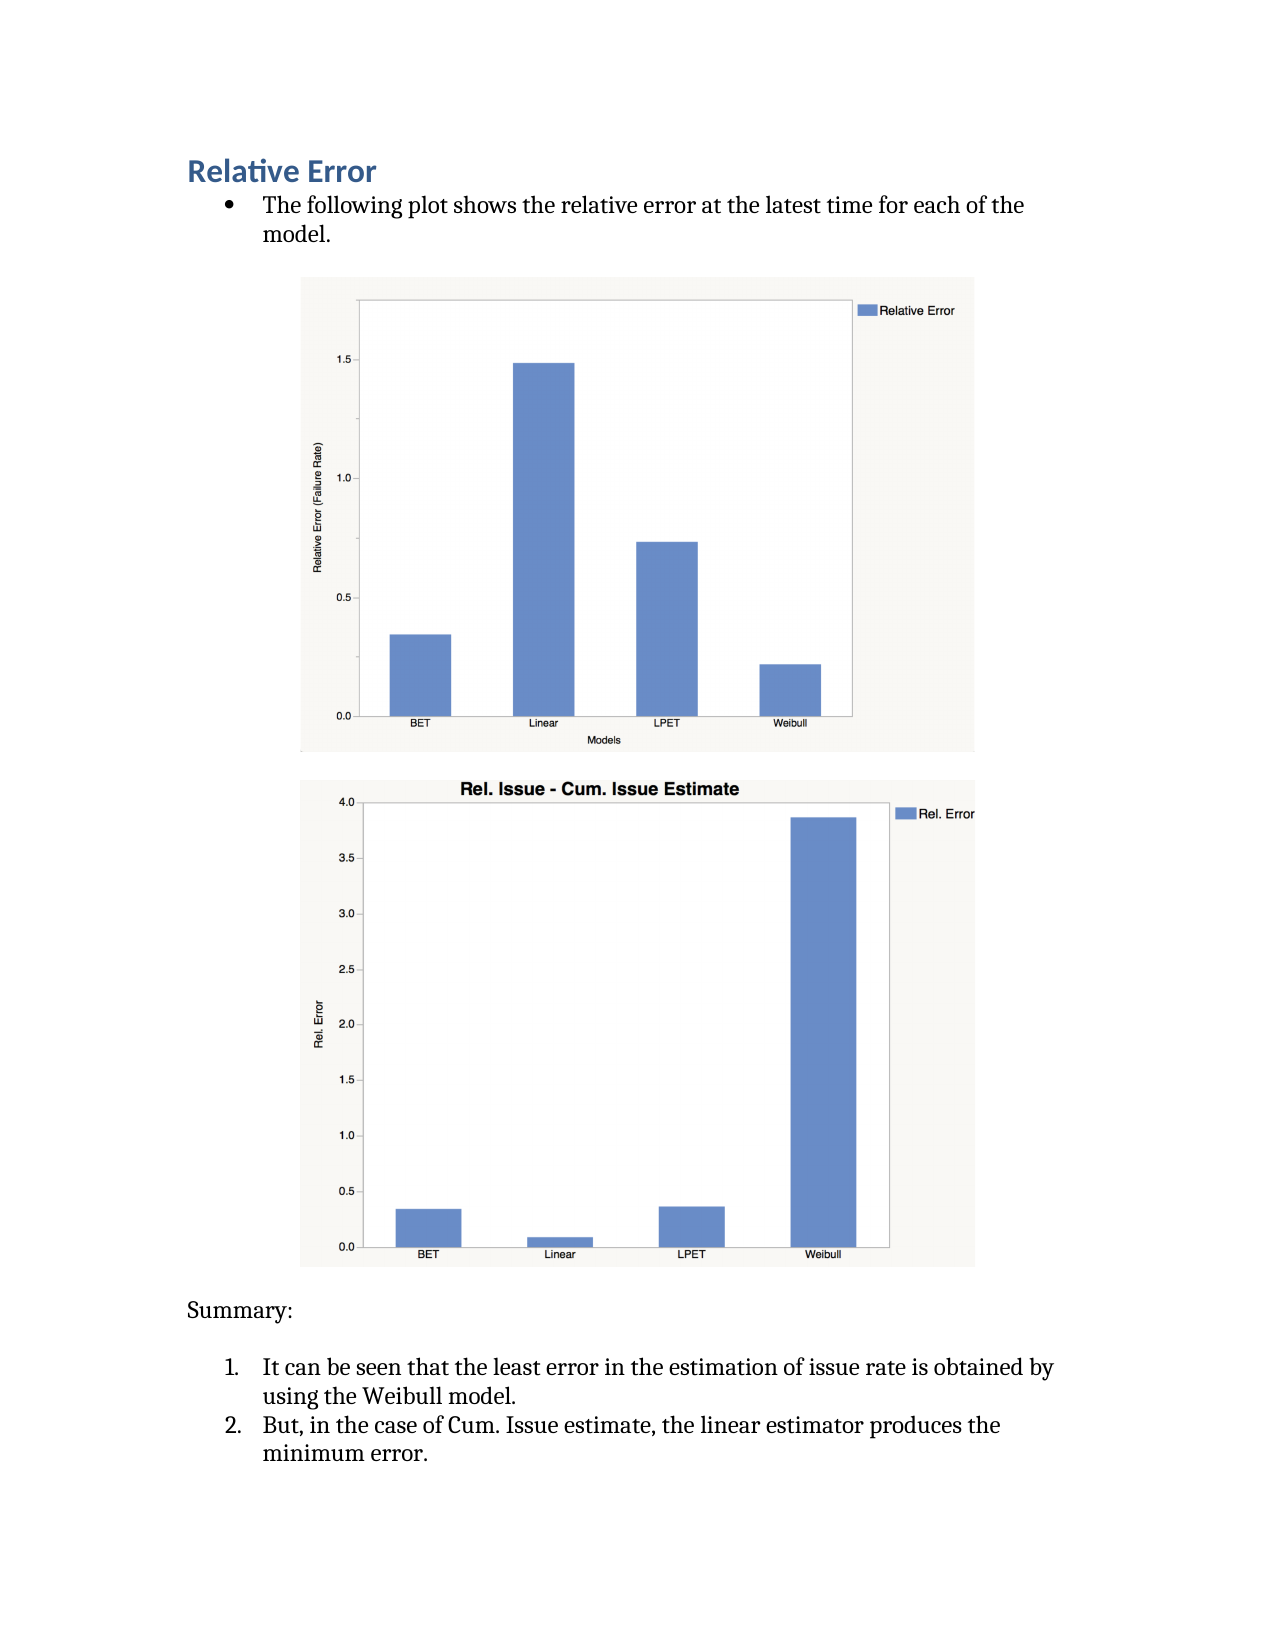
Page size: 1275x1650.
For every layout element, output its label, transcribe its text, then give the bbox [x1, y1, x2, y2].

list It can be seen that the least error in the estimation of issue rate is obtained by using the Weibull model. [225, 1353, 1087, 1411]
list The following plot shows the relative error at the latest time for each of the model. [225, 191, 1087, 248]
text Summary: [187, 1296, 1087, 1324]
subtitle Relative Error [187, 150, 1087, 191]
picture [300, 780, 976, 1267]
list But, in the case of Cum. Issue estimate, the linear estimator produces the minimum error. [225, 1411, 1087, 1468]
picture [300, 277, 975, 752]
